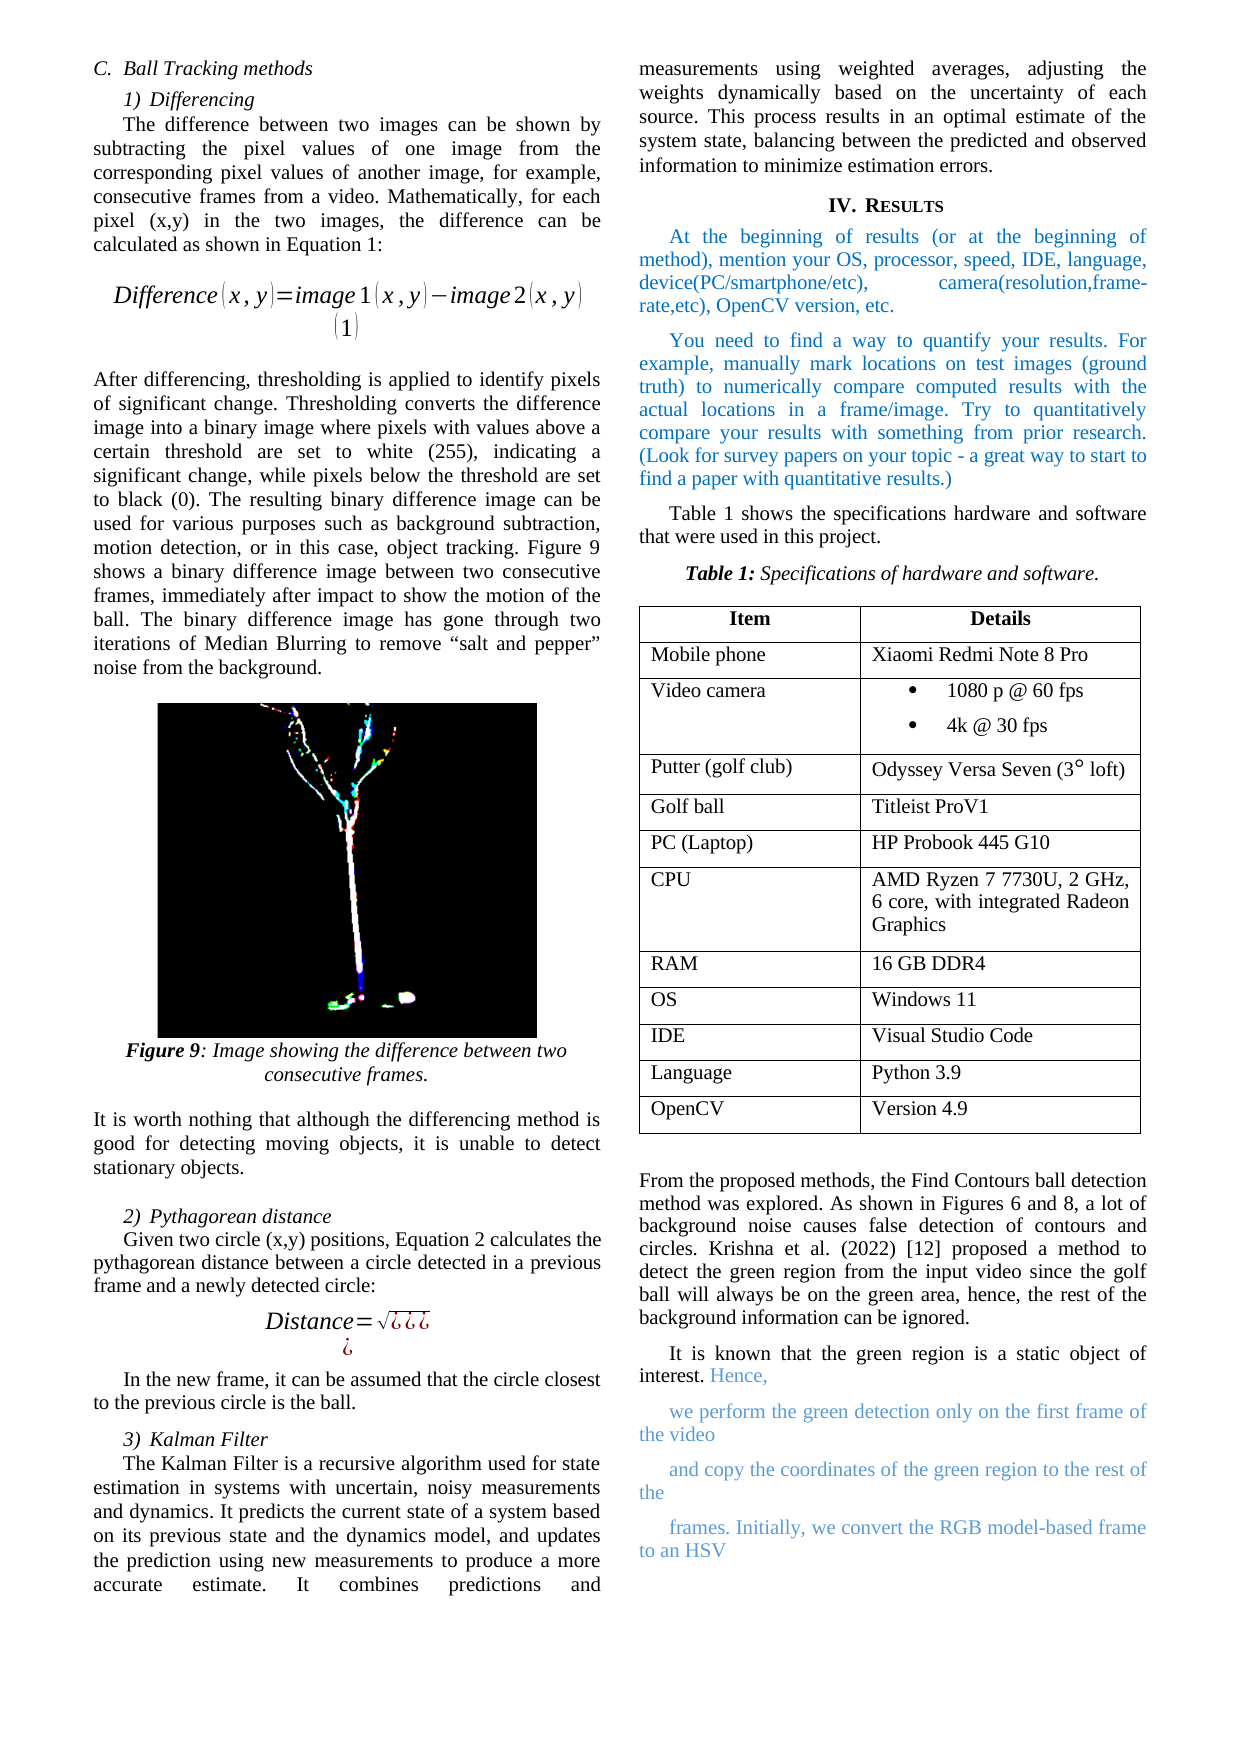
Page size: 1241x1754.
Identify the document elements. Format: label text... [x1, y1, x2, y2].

text and copy the coordinates of the green region to the rest of the [639, 1458, 1147, 1504]
table_cell HP Probook 445 G10 [861, 831, 1140, 867]
text From the proposed methods, the Find Contours ball detection method was explored. As shown in Figures 6 and 8, a lot of background noise causes false detection of contours and circles. Krishna et al. (2022) [12] proposed a method to detect the green region from the input video since the golf ball will always be on the green area, hence, the rest of the background information can be ignored. [639, 1169, 1147, 1329]
table_header Item [640, 607, 860, 642]
text It is worth nothing that although the differencing method is good for detecting moving objects, it is unable to detect stationary objects. [93, 1107, 601, 1179]
table_cell Titleist ProV1 [861, 795, 1140, 830]
table_cell Mobile phone [640, 643, 860, 678]
picture [157, 703, 537, 1038]
table_cell 1080 p @ 60 fps 4k @ 30 fps [861, 679, 1140, 754]
text In the new frame, it can be assumed that the circle closest to the previous circle is the ball. [93, 1368, 601, 1414]
table_cell Version 4.9 [861, 1097, 1140, 1132]
subtitle Differencing [93, 87, 601, 112]
text Table 1: Specifications of hardware and software. [639, 561, 1147, 585]
subtitle Kalman Filter [93, 1426, 601, 1451]
text The Kalman Filter is a recursive algorithm used for state estimation in systems with uncertain, noisy measurements and dynamics. It predicts the current state of a system based on its previous state and the dynamics model, and updates the prediction using new measurements to produce a more accurate estimate. It combines predictions and measurements using weighted averages, adjusting the weights dynamically based on the uncertainty of each source. This process results in an optimal estimate of the system state, balancing between the predicted and observed information to minimize estimation errors. [639, 56, 1147, 177]
subtitle Pythagorean distance [93, 1203, 601, 1228]
text we perform the green detection only on the first frame of the video [639, 1400, 1147, 1446]
text After differencing, thresholding is applied to identify pixels of significant change. Thresholding converts the difference image into a binary image where pixels with values above a certain threshold are set to white (255), indicating a significant change, while pixels below the threshold are set to black (0). The resulting binary difference image can be used for various purposes such as background subtraction, motion detection, or in this case, object tracking. Figure 9 shows a binary difference image between two consecutive frames, immediately after impact to show the motion of the ball. The binary difference image has gone through two iterations of Median Blurring to remove “salt and pepper” noise from the background. [93, 367, 601, 679]
table_cell OpenCV [640, 1097, 860, 1132]
table_cell 16 GB DDR4 [861, 952, 1140, 987]
text The difference between two images can be shown by subtracting the pixel values of one image from the corresponding pixel values of another image, for example, consecutive frames from a video. Mathematically, for each pixel (x,y) in the two images, the difference can be calculated as shown in Equation 1: [93, 112, 601, 256]
table_cell Language [640, 1061, 860, 1096]
table_cell CPU [640, 868, 860, 951]
table_cell PC (Laptop) [640, 831, 860, 867]
table_cell Putter (golf club) [640, 755, 860, 794]
table_cell Visual Studio Code [861, 1025, 1140, 1060]
table_cell Windows 11 [861, 988, 1140, 1023]
table_cell AMD Ryzen 7 7730U, 2 GHz, 6 core, with integrated Radeon Graphics [861, 868, 1140, 951]
table_cell Video camera [640, 679, 860, 754]
table_cell Python 3.9 [861, 1061, 1140, 1096]
text frames. Initially, we convert the RGB model-based frame to an HSV [639, 1516, 1147, 1562]
text Figure 9: Image showing the difference between two consecutive frames. [93, 1038, 601, 1086]
text You need to find a way to quantify your results. For example, manually mark locations on test images (ground truth) to numerically compare computed results with the actual locations in a frame/image. Try to quantitatively compare your results with something from prior research. (Look for survey papers on your topic - a great way to start to find a paper with quantitative results.) [639, 330, 1147, 490]
text It is known that the green region is a static object of interest. Hence, [639, 1342, 1147, 1387]
text The Kalman Filter is a recursive algorithm used for state estimation in systems with uncertain, noisy measurements and dynamics. It predicts the current state of a system based on its previous state and the dynamics model, and updates the prediction using new measurements to produce a more accurate estimate. It combines predictions and measurements using weighted averages, adjusting the weights dynamically based on the uncertainty of each source. This process results in an optimal estimate of the system state, balancing between the predicted and observed information to minimize estimation errors. [93, 1451, 601, 1596]
table_cell Odyssey Versa Seven (3 loft) [861, 755, 1140, 794]
table_cell IDE [640, 1025, 860, 1060]
subtitle Results [639, 193, 1147, 217]
text At the beginning of results (or at the beginning of method), mention your OS, processor, speed, IDE, language, device(PC/smartphone/etc), camera(resolution,frame-rate,etc), OpenCV version, etc. [639, 226, 1147, 317]
table_cell Xiaomi Redmi Note 8 Pro [861, 643, 1140, 678]
table_cell RAM [640, 952, 860, 987]
table_header Details [861, 607, 1140, 642]
text Given two circle (x,y) positions, Equation 2 calculates the pythagorean distance between a circle detected in a previous frame and a newly detected circle: [93, 1228, 601, 1297]
text Table 1 shows the specifications hardware and software that were used in this project. [639, 502, 1147, 548]
subtitle Ball Tracking methods [93, 56, 601, 80]
table_cell OS [640, 988, 860, 1023]
table_cell Golf ball [640, 795, 860, 830]
